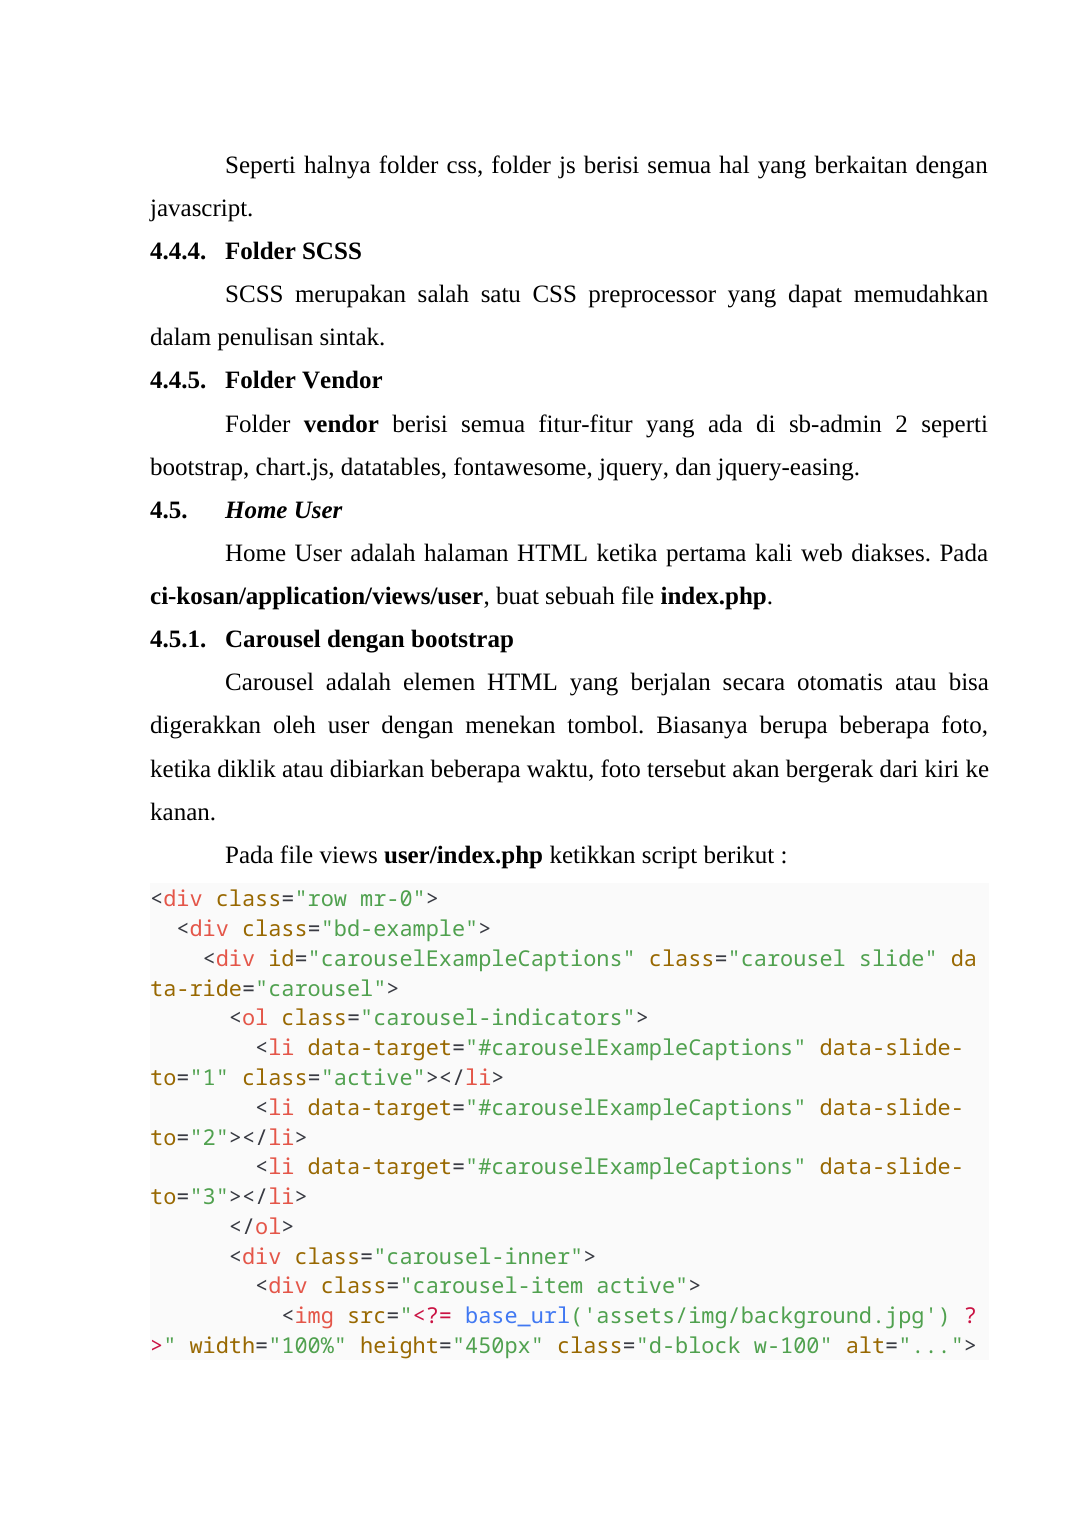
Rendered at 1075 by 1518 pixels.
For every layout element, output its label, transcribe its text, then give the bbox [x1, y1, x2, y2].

text <div class="carousel-inner"> [150, 1241, 989, 1270]
text Carousel dengan bootstrap [150, 624, 989, 653]
text Home User adalah halaman HTML ketika pertama kali web diakses. Pada ci-kosan/application/views/user, buat sebuah file index.php. [150, 538, 989, 610]
text <li data-target="#carouselExampleCaptions" data-slide-to="1" class="active"></li> [150, 1032, 989, 1092]
text Home User [150, 495, 989, 524]
text <div class="carousel-item active"> [150, 1270, 989, 1300]
text <ol class="carousel-indicators"> [150, 1002, 989, 1032]
text Seperti halnya folder css, folder js berisi semua hal yang berkaitan dengan javascript. [150, 150, 989, 222]
text Folder Vendor [150, 366, 989, 394]
text <img src="<?= base_url('assets/img/background.jpg') ?>" width="100%" height="450px" class="d-block w-100" alt="..."> [150, 1300, 989, 1360]
text SCSS merupakan salah satu CSS preprocessor yang dapat memudahkan dalam penulisan sintak. [150, 279, 989, 351]
text <div id="carouselExampleCaptions" class="carousel slide" data-ride="carousel"> [150, 943, 989, 1002]
text Pada file views user/index.php ketikkan script berikut : [150, 840, 989, 869]
text <li data-target="#carouselExampleCaptions" data-slide-to="2"></li> [150, 1092, 989, 1151]
text Folder vendor berisi semua fitur-fitur yang ada di sb-admin 2 seperti bootstrap, chart.js, datatables, fontawesome, jquery, dan jquery-easing. [150, 409, 989, 481]
text <div class="row mr-0"> [150, 883, 989, 913]
text </ol> [150, 1211, 989, 1241]
text Folder SCSS [150, 236, 989, 265]
text <li data-target="#carouselExampleCaptions" data-slide-to="3"></li> [150, 1151, 989, 1211]
text <div class="bd-example"> [150, 913, 989, 943]
text Carousel adalah elemen HTML yang berjalan secara otomatis atau bisa digerakkan oleh user dengan menekan tombol. Biasanya berupa beberapa foto, ketika diklik atau dibiarkan beberapa waktu, foto tersebut akan bergerak dari kiri ke kanan. [150, 667, 989, 826]
